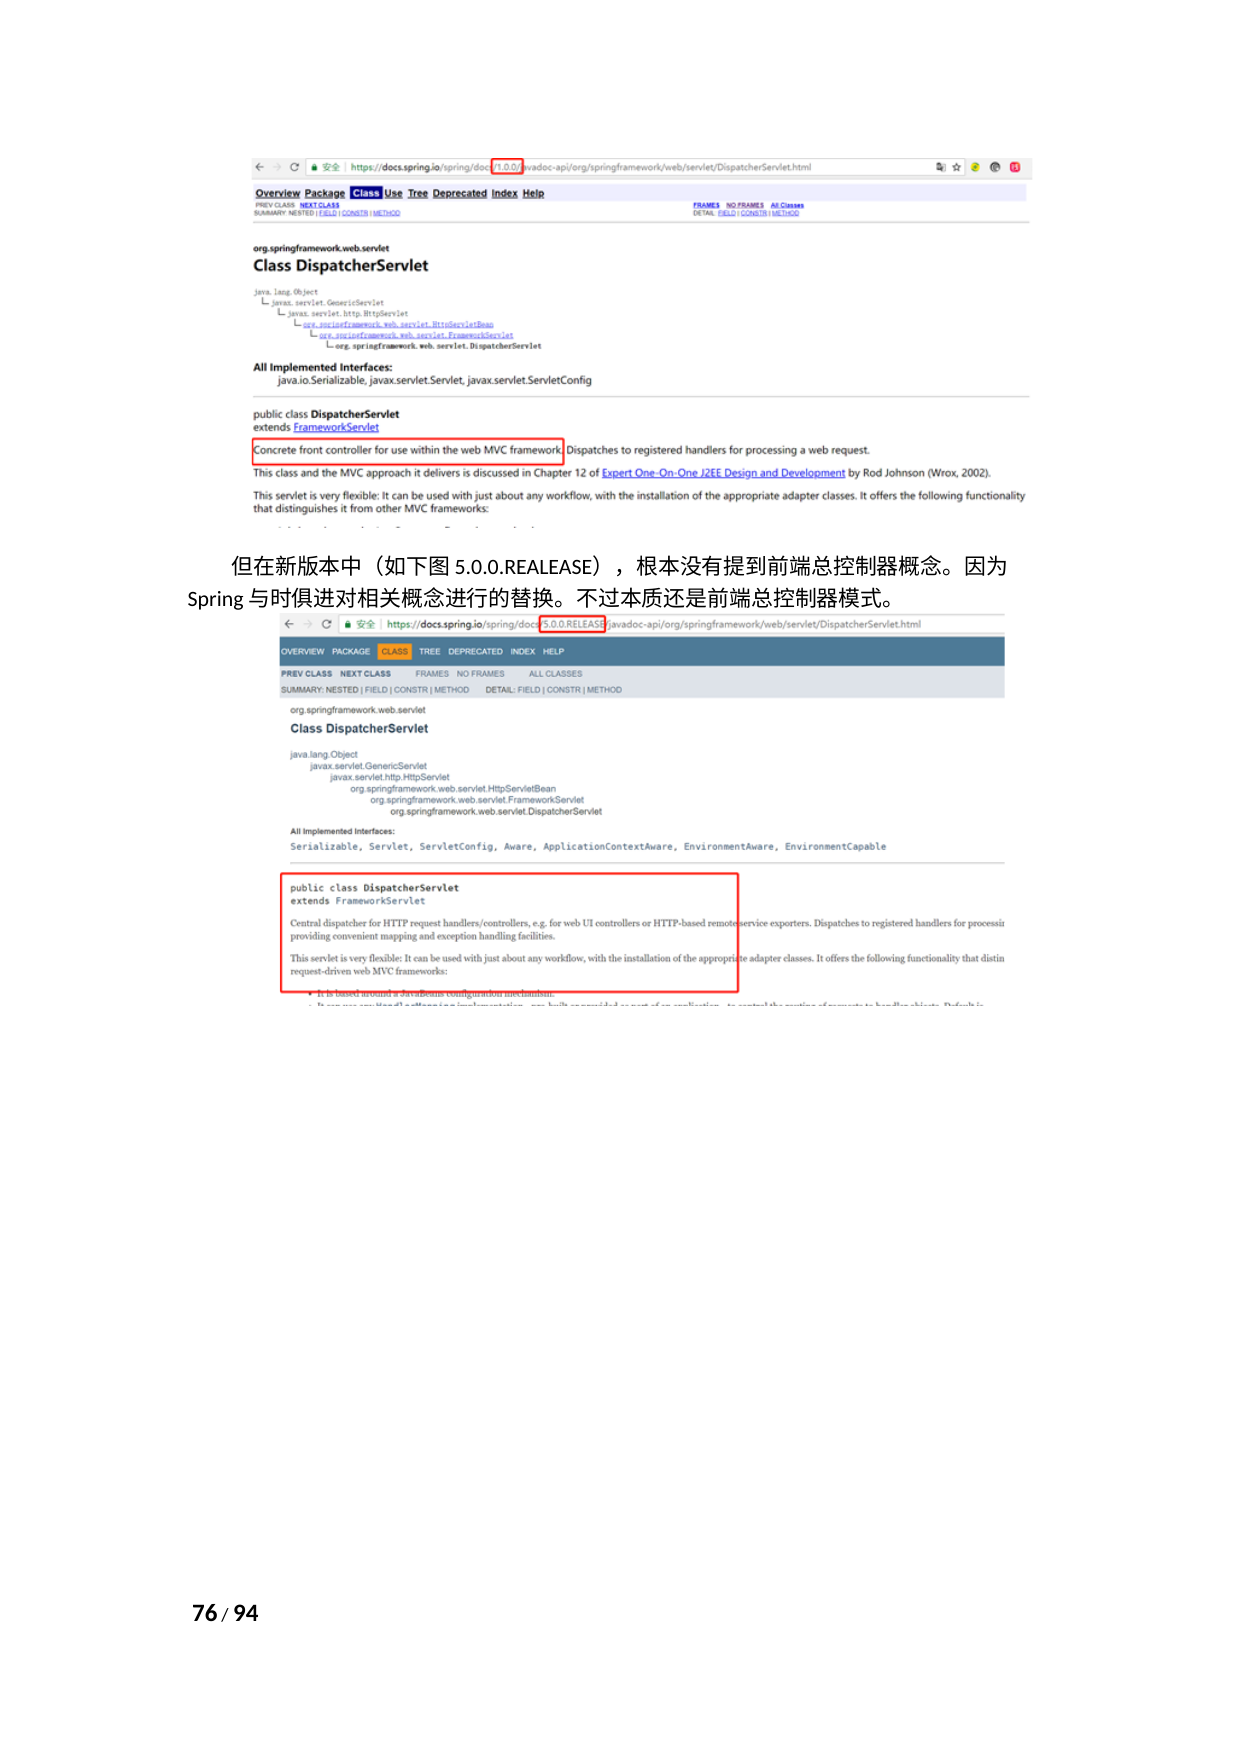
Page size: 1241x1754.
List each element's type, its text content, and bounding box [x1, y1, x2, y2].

picture [251, 158, 1033, 528]
text 但在新版本中（如下图5.0.0.REALEASE），根本没有提到前端总控制器概念。因为Spring与时俱进对相关概念进行的替换。不过本质还是前端总控制器模式。 [187, 548, 1053, 613]
picture [279, 613, 1005, 1006]
